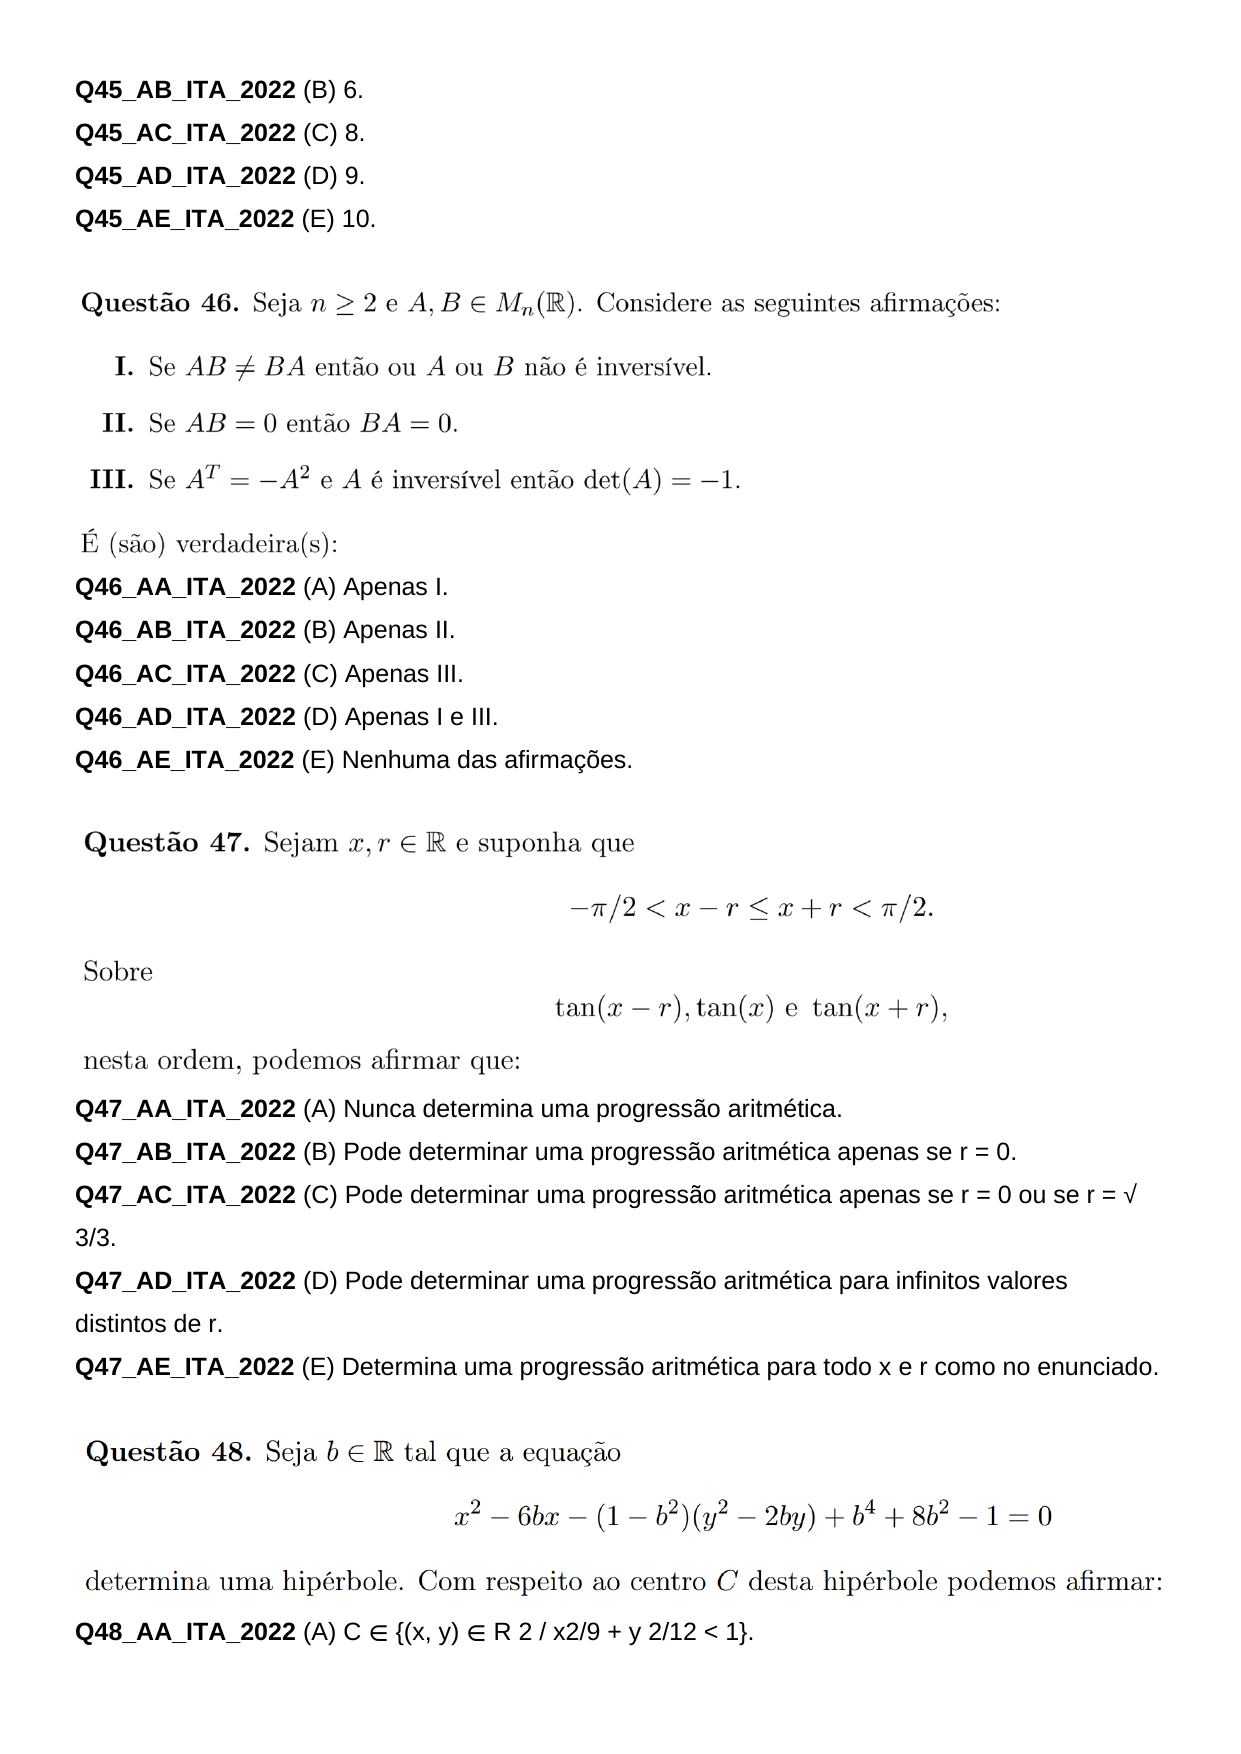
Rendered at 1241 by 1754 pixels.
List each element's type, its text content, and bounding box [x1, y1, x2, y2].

text Q47_AC_ITA_2022 (C) Pode determinar uma progressão aritmética apenas se r = 0 ou se r = √ 3/3. [75, 1180, 1165, 1252]
picture [75, 831, 954, 1079]
text Q47_AA_ITA_2022 (A) Nunca determina uma progressão aritmética. [75, 1094, 1165, 1122]
text Q45_AC_ITA_2022 (C) 8. [75, 118, 1165, 147]
text Q48_AA_ITA_2022 (A) C ∈ {(x, y) ∈ R 2 / x2/9 + y 2/12 < 1}. [75, 1615, 1165, 1645]
text Q46_AE_ITA_2022 (E) Nenhuma das afirmações. [75, 745, 1165, 773]
picture [75, 1438, 1166, 1601]
picture [75, 290, 1001, 558]
text Q47_AD_ITA_2022 (D) Pode determinar uma progressão aritmética para infinitos valores distintos de r. [75, 1266, 1165, 1338]
text Q45_AE_ITA_2022 (E) 10. [75, 204, 1165, 233]
text Q45_AB_ITA_2022 (B) 6. [75, 75, 1165, 104]
text Q47_AB_ITA_2022 (B) Pode determinar uma progressão aritmética apenas se r = 0. [75, 1137, 1165, 1166]
text Q46_AA_ITA_2022 (A) Apenas I. [75, 572, 1165, 601]
text Q46_AC_ITA_2022 (C) Apenas III. [75, 658, 1165, 687]
text Q46_AD_ITA_2022 (D) Apenas I e III. [75, 702, 1165, 730]
text Q45_AD_ITA_2022 (D) 9. [75, 161, 1165, 190]
text Q46_AB_ITA_2022 (B) Apenas II. [75, 615, 1165, 644]
text Q47_AE_ITA_2022 (E) Determina uma progressão aritmética para todo x e r como no enunciado. [75, 1352, 1165, 1381]
